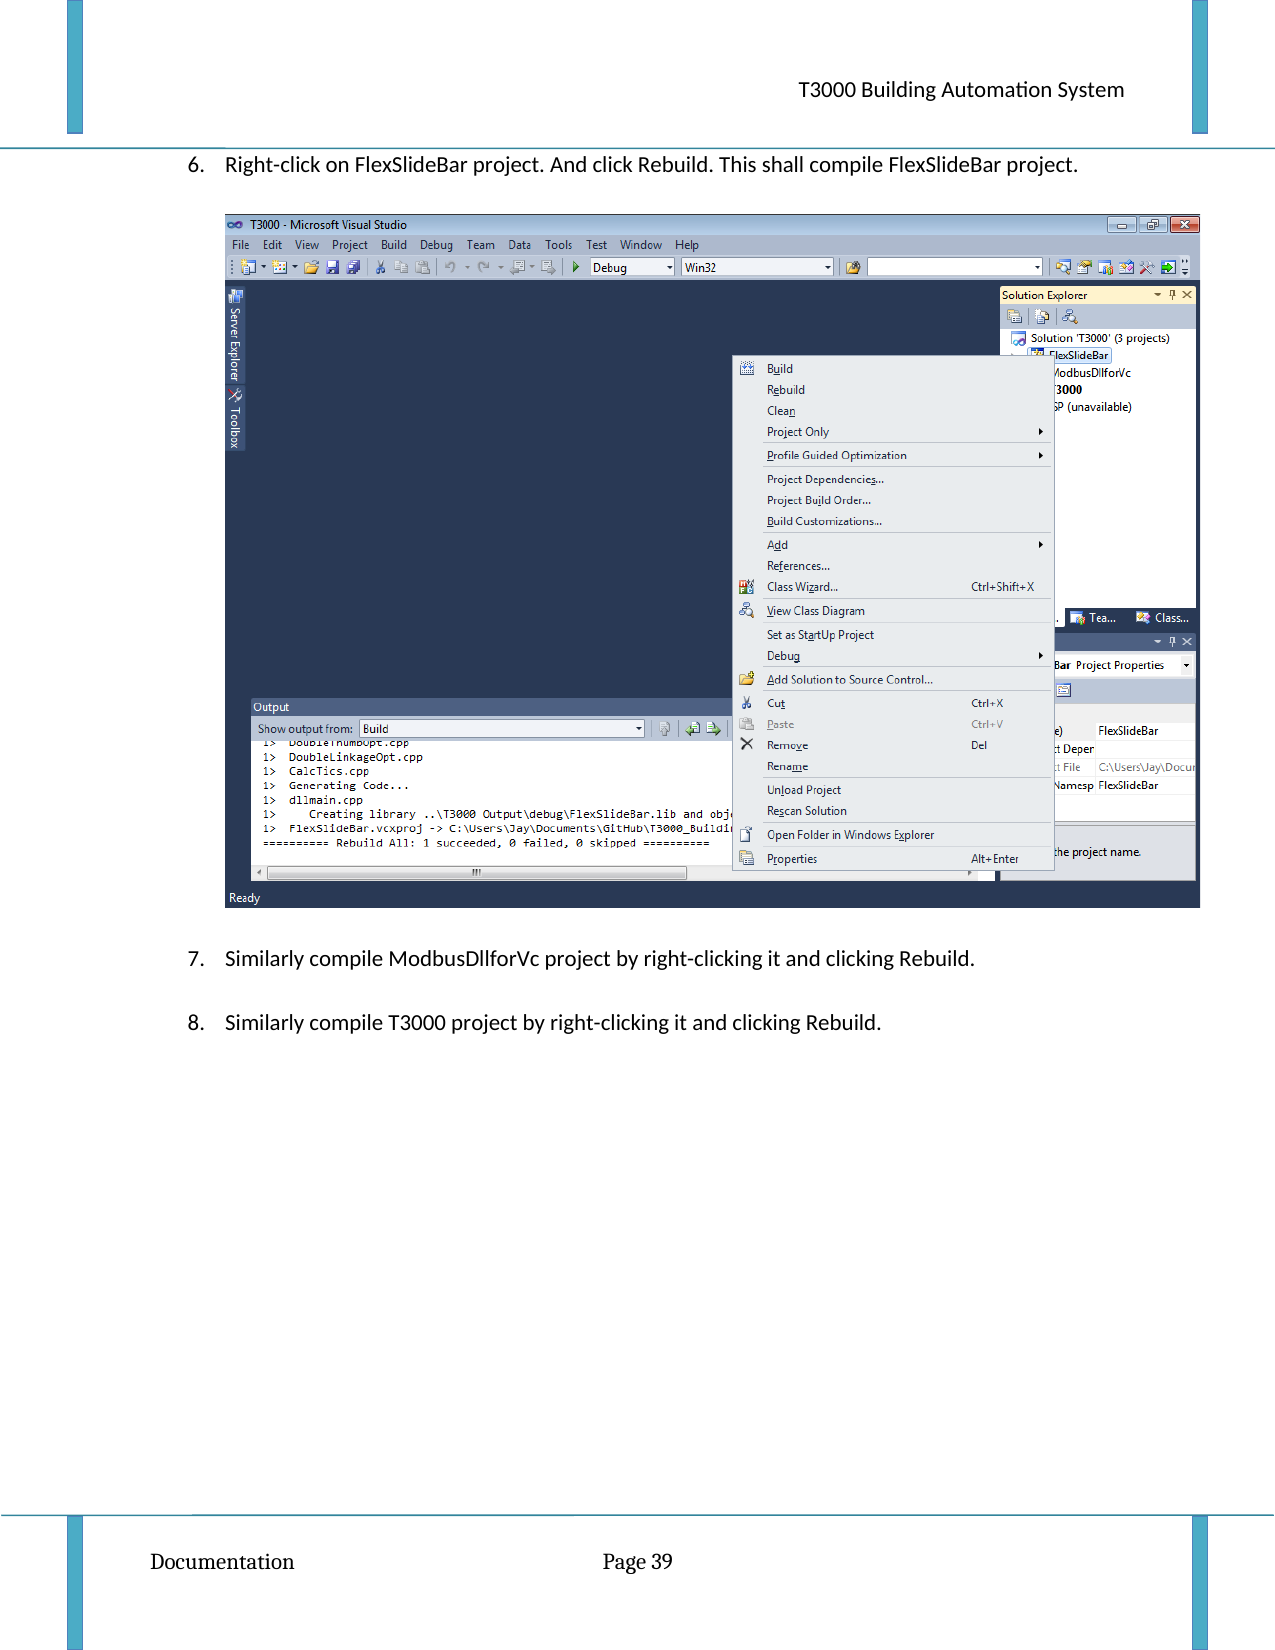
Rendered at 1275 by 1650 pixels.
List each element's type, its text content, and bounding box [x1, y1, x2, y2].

list Similarly compile T3000 project by right-clicking it and clicking Rebuild. [187, 1008, 1125, 1036]
list Similarly compile ModbusDllforVc project by right-clicking it and clicking Rebuild. [187, 944, 1125, 972]
list Right-click on FlexSlideBar project. And click Rebuild. This shall compile FlexSlideBar project. [187, 150, 1125, 178]
picture [225, 214, 1200, 908]
